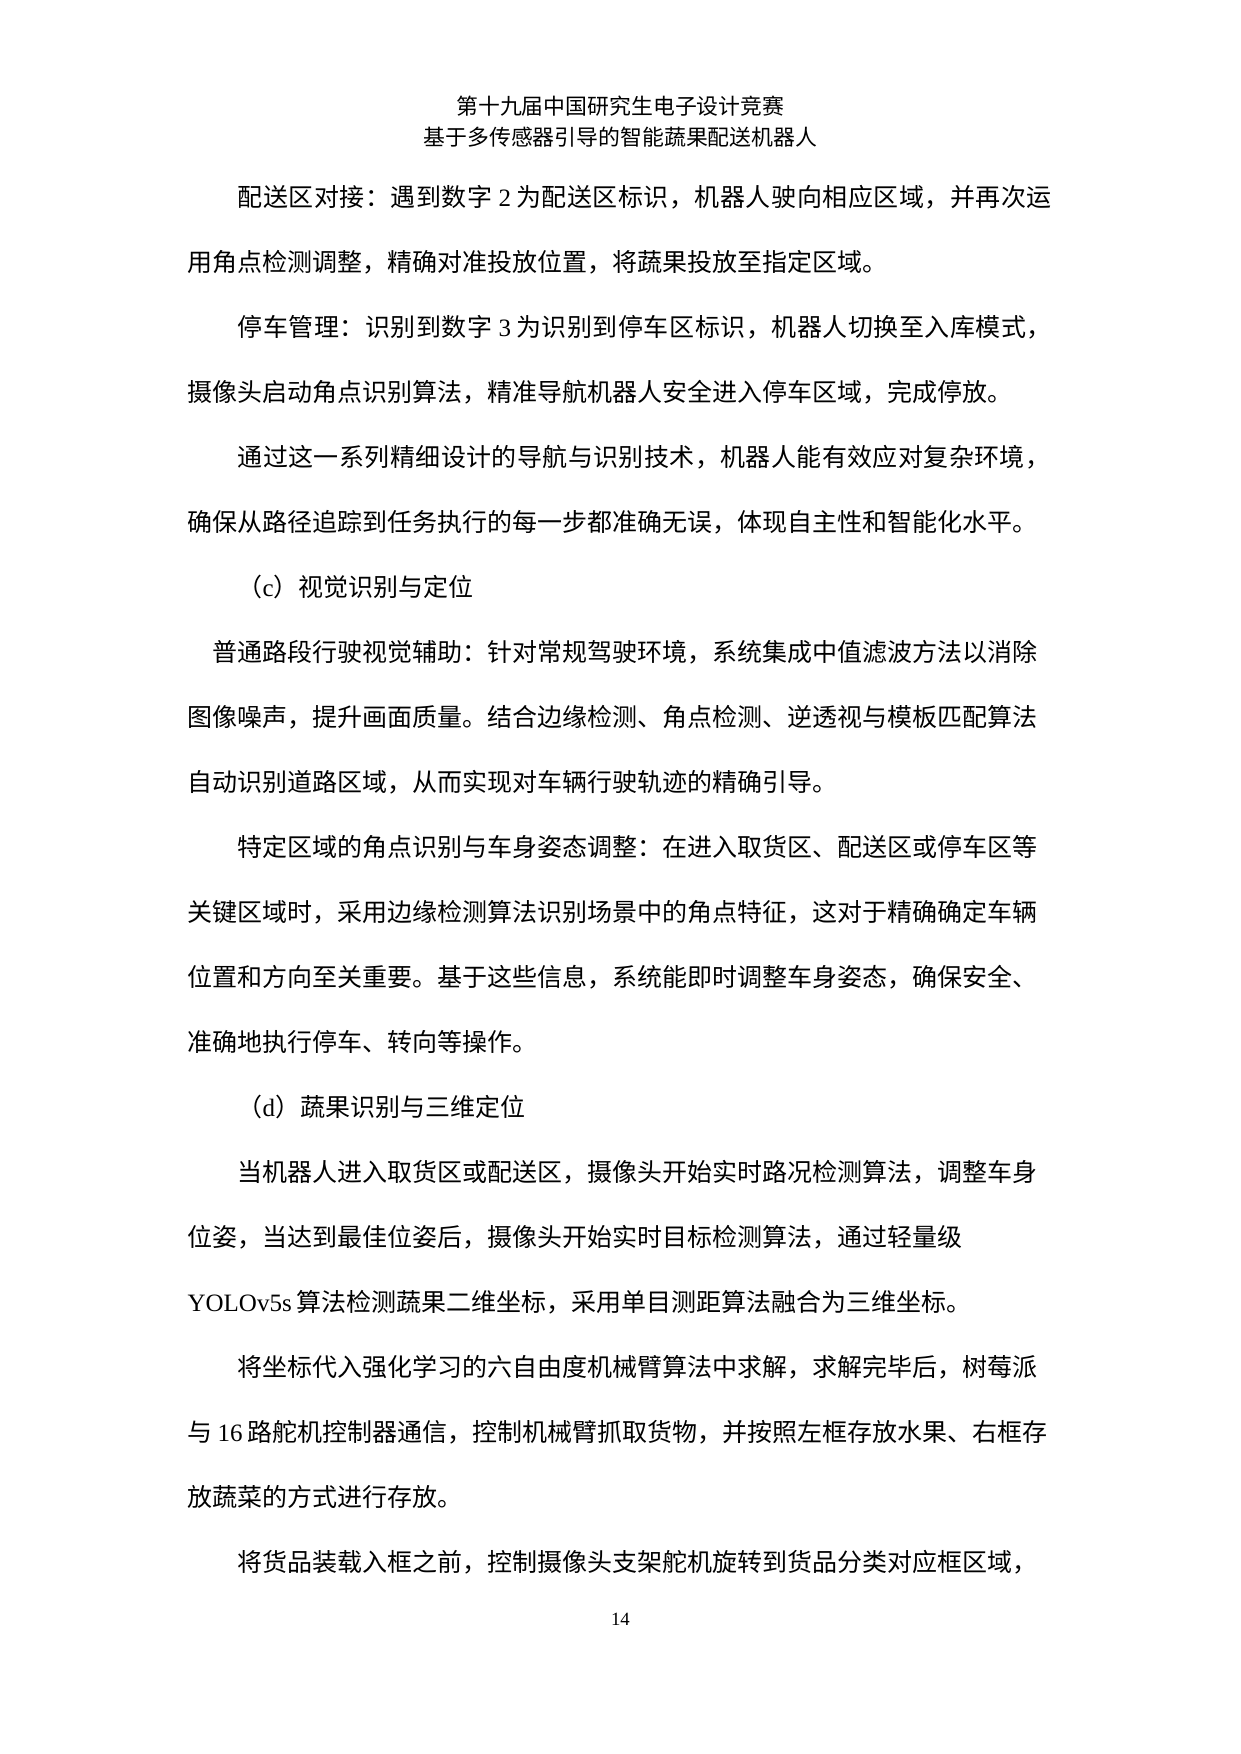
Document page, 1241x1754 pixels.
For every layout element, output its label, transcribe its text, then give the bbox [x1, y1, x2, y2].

text 特定区域的角点识别与车身姿态调整：在进入取货区、配送区或停车区等关键区域时，采用边缘检测算法识别场景中的角点特征，这对于精确确定车辆位置和方向至关重要。基于这些信息，系统能即时调整车身姿态，确保安全、准确地执行停车、转向等操作。 [187, 813, 1053, 1073]
text 将坐标代入强化学习的六自由度机械臂算法中求解，求解完毕后，树莓派与16路舵机控制器通信，控制机械臂抓取货物，并按照左框存放水果、右框存放蔬菜的方式进行存放。 [187, 1333, 1053, 1528]
text （d）蔬果识别与三维定位 [187, 1073, 1053, 1138]
text 当机器人进入取货区或配送区，摄像头开始实时路况检测算法，调整车身位姿，当达到最佳位姿后，摄像头开始实时目标检测算法，通过轻量级YOLOv5s算法检测蔬果二维坐标，采用单目测距算法融合为三维坐标。 [187, 1138, 1053, 1333]
text 普通路段行驶视觉辅助：针对常规驾驶环境，系统集成中值滤波方法以消除图像噪声，提升画面质量。结合边缘检测、角点检测、逆透视与模板匹配算法自动识别道路区域，从而实现对车辆行驶轨迹的精确引导。 [187, 618, 1053, 813]
text 停车管理：识别到数字3为识别到停车区标识，机器人切换至入库模式，摄像头启动角点识别算法，精准导航机器人安全进入停车区域，完成停放。 [187, 293, 1053, 423]
text （c）视觉识别与定位 [187, 553, 1053, 618]
text 配送区对接：遇到数字2为配送区标识，机器人驶向相应区域，并再次运用角点检测调整，精确对准投放位置，将蔬果投放至指定区域。 [187, 163, 1053, 293]
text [187, 1528, 1053, 1593]
text 通过这一系列精细设计的导航与识别技术，机器人能有效应对复杂环境，确保从路径追踪到任务执行的每一步都准确无误，体现自主性和智能化水平。 [187, 423, 1053, 553]
